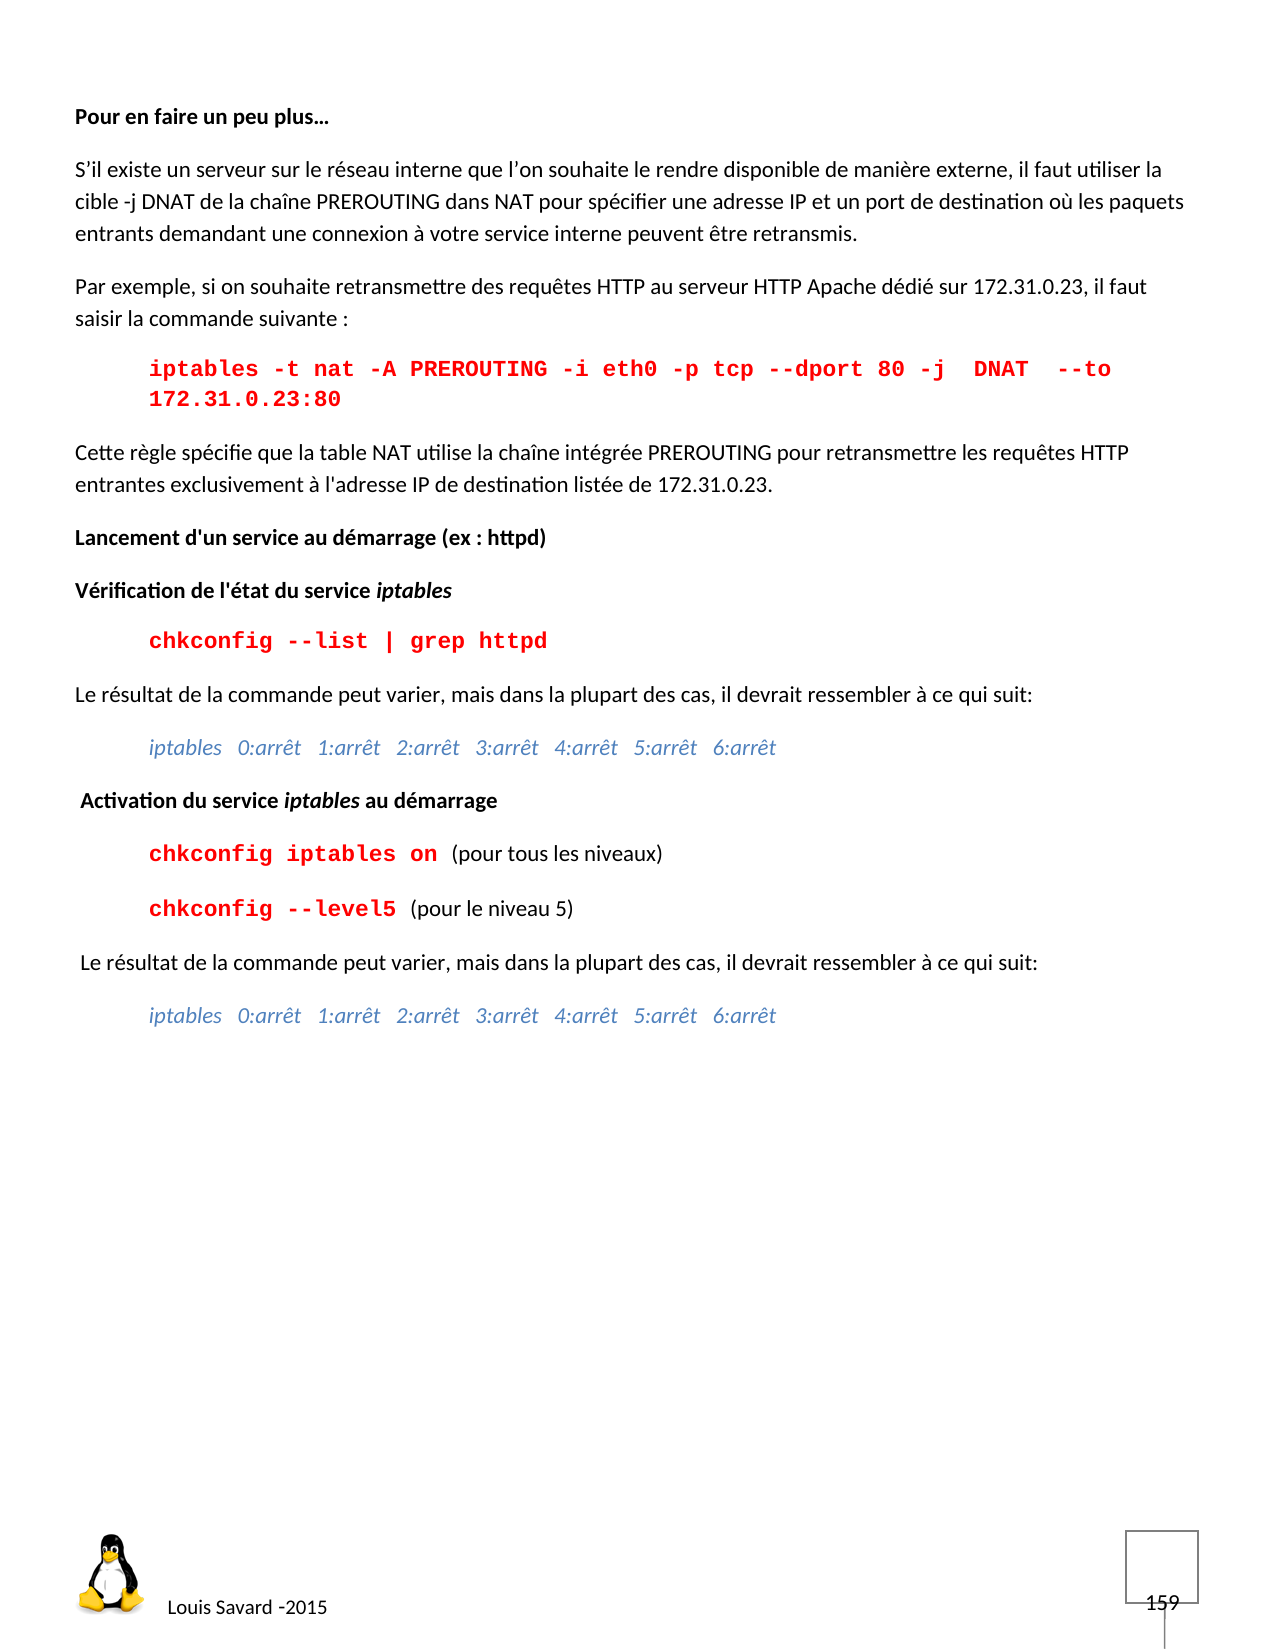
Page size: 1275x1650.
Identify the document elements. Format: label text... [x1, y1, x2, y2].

text iptables 0:arrêt 1:arrêt 2:arrêt 3:arrêt 4:arrêt 5:arrêt 6:arrêt [75, 733, 1200, 761]
text Cette règle spécifie que la table NAT utilise la chaîne intégrée PREROUTING pour retransmettre les requêtes HTTP entrantes exclusivement à l'adresse IP de destination listée de 172.31.0.23. [75, 438, 1200, 498]
text Le résultat de la commande peut varier, mais dans la plupart des cas, il devrait ressembler à ce qui suit: [75, 948, 1200, 976]
text Activation du service iptables au démarrage [75, 786, 1200, 814]
text chkconfig --list | grep httpd [75, 629, 1200, 655]
text Vérification de l'état du service iptables [75, 576, 1200, 604]
text S’il existe un serveur sur le réseau interne que l’on souhaite le rendre disponible de manière externe, il faut utiliser la cible -j DNAT de la chaîne PREROUTING dans NAT pour spécifier une adresse IP et un port de destination où les paquets entrants demandant une connexion à votre service interne peuvent être retransmis. [75, 155, 1200, 247]
text Lancement d'un service au démarrage (ex : httpd) [75, 523, 1200, 551]
text Le résultat de la commande peut varier, mais dans la plupart des cas, il devrait ressembler à ce qui suit: [75, 680, 1200, 708]
picture [75, 1530, 147, 1615]
text chkconfig iptables on (pour tous les niveaux) [149, 839, 1200, 868]
text Pour en faire un peu plus… [75, 102, 1200, 130]
text iptables -t nat -A PREROUTING -i eth0 -p tcp --dport 80 -j DNAT --to 172.31.0.23:80 [149, 357, 1200, 413]
text Par exemple, si on souhaite retransmettre des requêtes HTTP au serveur HTTP Apache dédié sur 172.31.0.23, il faut saisir la commande suivante : [75, 272, 1200, 332]
text chkconfig --level5 (pour le niveau 5) [149, 894, 1200, 923]
text iptables 0:arrêt 1:arrêt 2:arrêt 3:arrêt 4:arrêt 5:arrêt 6:arrêt [75, 1001, 1200, 1029]
